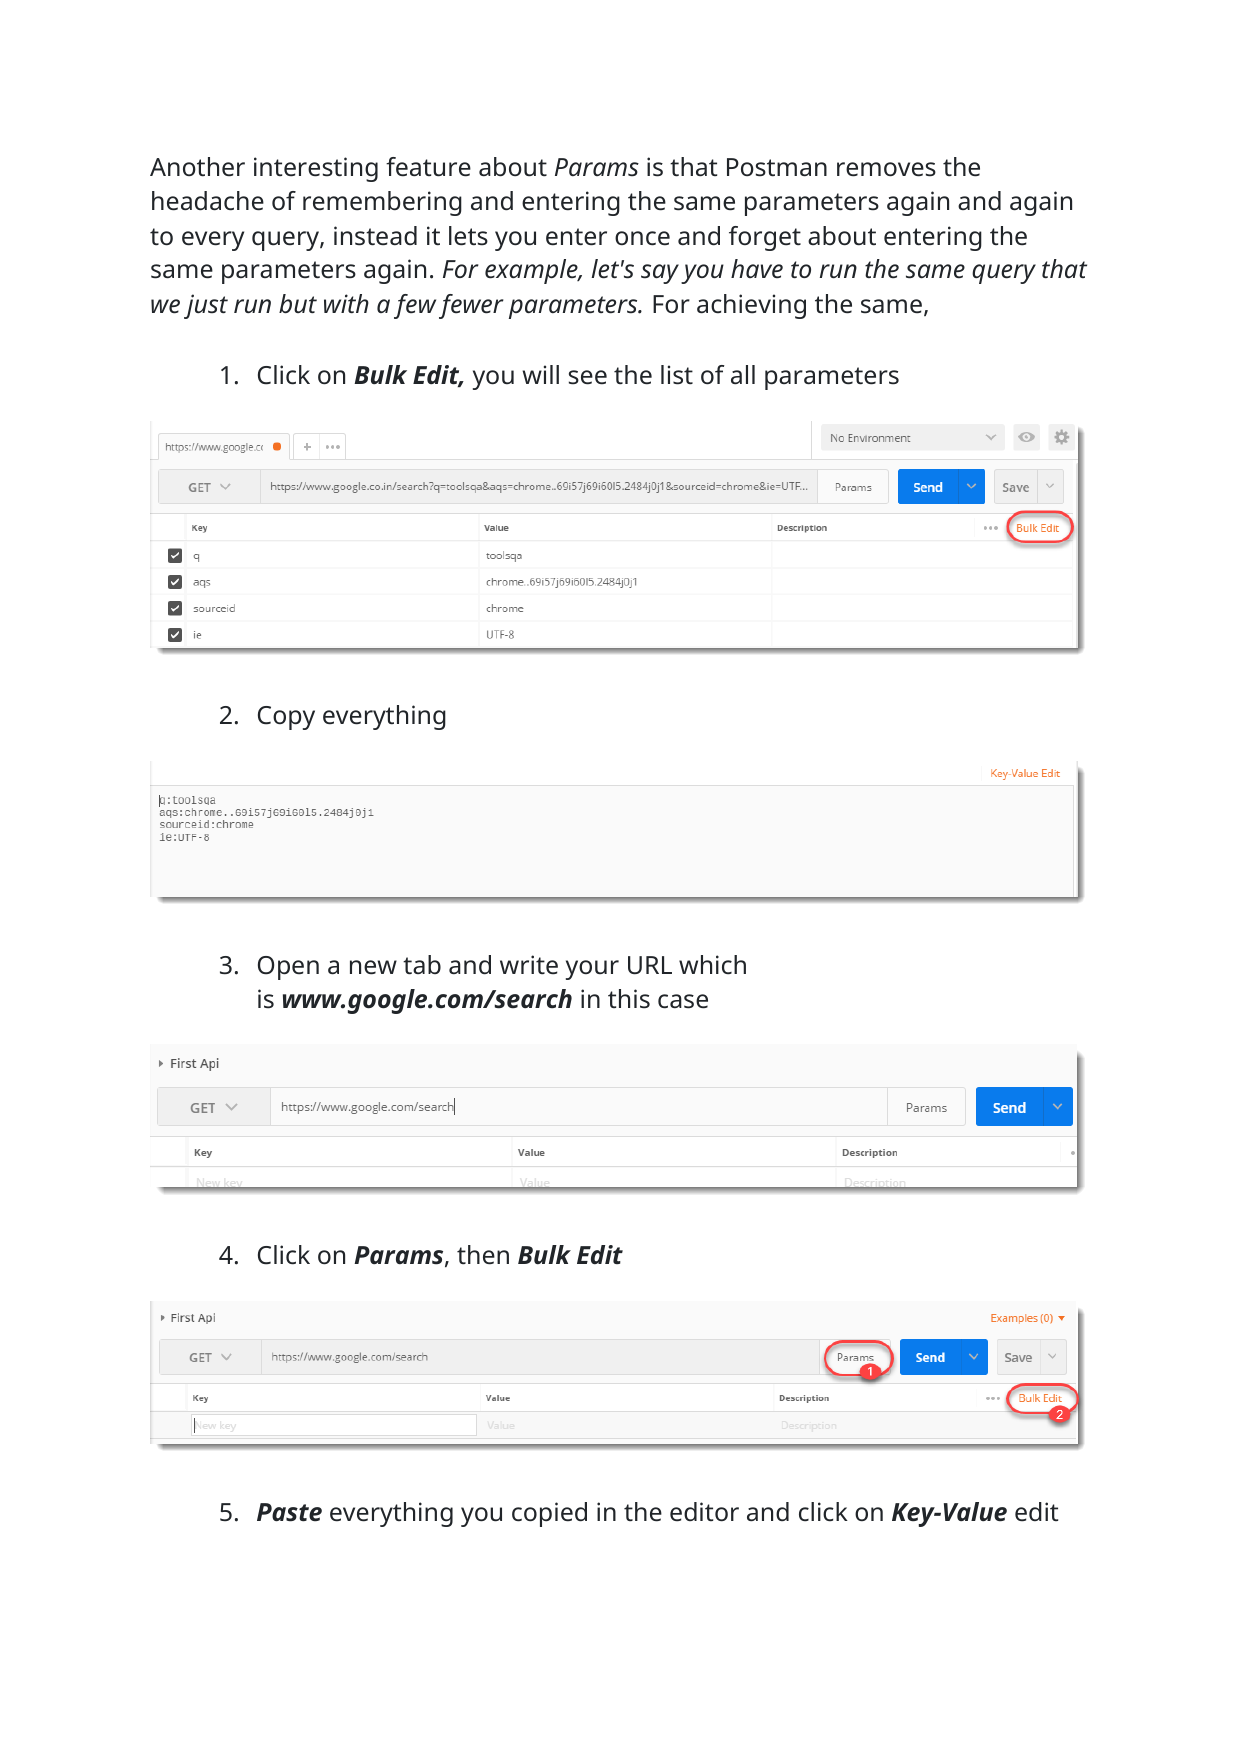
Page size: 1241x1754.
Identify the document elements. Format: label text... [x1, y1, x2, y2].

list Copy everything [219, 698, 1090, 732]
picture [150, 1044, 1091, 1201]
picture [150, 761, 1091, 910]
picture [150, 1301, 1091, 1457]
text Another interesting feature about Params is that Postman removes the headache of remembering and entering the same parameters again and again to every query, instead it lets you enter once and forget about entering the same parameters again. For example, let's say you have to run the same query that we just run but with a few fewer parameters. For achieving the same, [150, 150, 1090, 320]
list Paste everything you copied in the editor and click on Key-Value edit [219, 1494, 1090, 1528]
list Click on Bulk Edit, you will see the list of all parameters [219, 358, 1090, 392]
list Click on Params, then Bulk Edit [219, 1238, 1090, 1272]
list Open a new tab and write your URL which is www.google.com/search in this case [219, 947, 1090, 1016]
picture [150, 421, 1091, 661]
